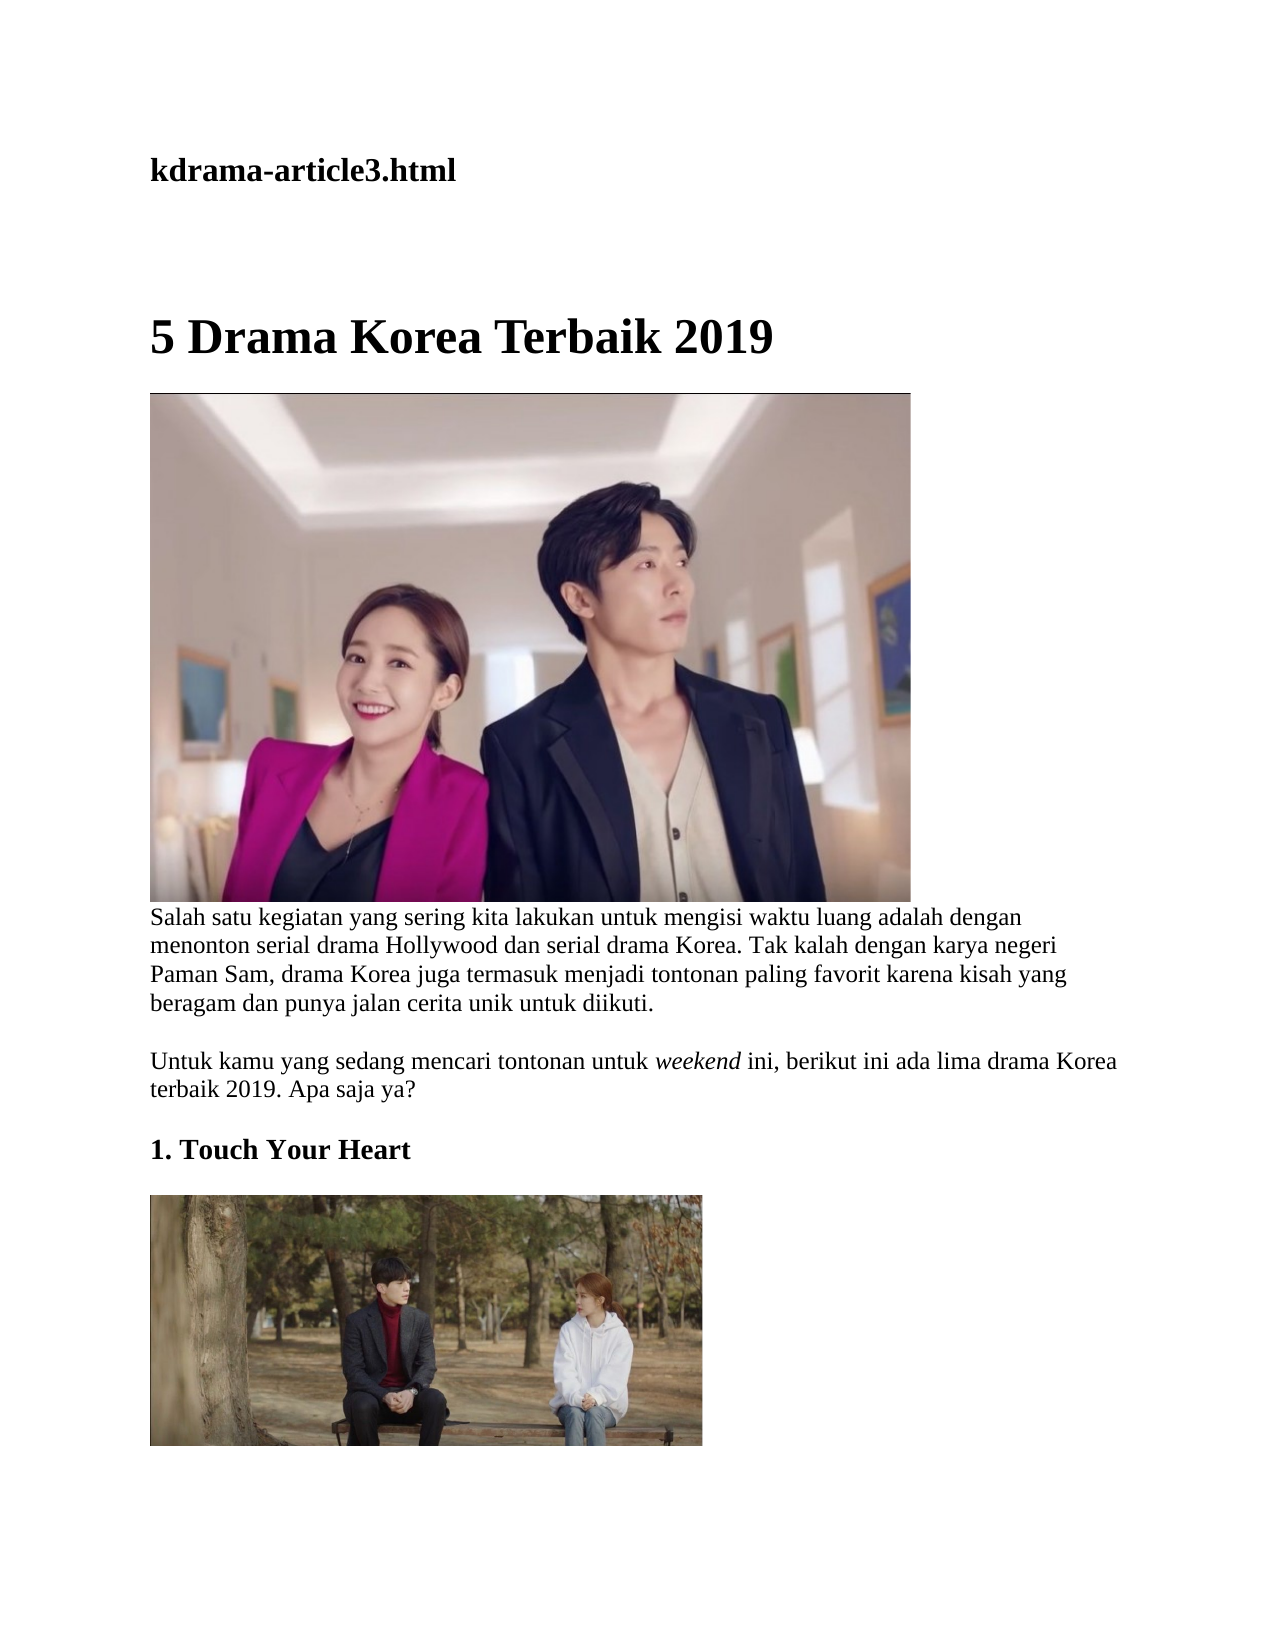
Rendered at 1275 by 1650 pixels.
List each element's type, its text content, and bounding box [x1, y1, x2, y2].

text 5 Drama Korea Terbaik 2019 [150, 307, 1125, 365]
text Salah satu kegiatan yang sering kita lakukan untuk mengisi waktu luang adalah dengan menonton serial drama Hollywood dan serial drama Korea. Tak kalah dengan karya negeri Paman Sam, drama Korea juga termasuk menjadi tontonan paling favorit karena kisah yang beragam dan punya jalan cerita unik untuk diikuti. [150, 902, 1125, 1017]
text 1. Touch Your Heart [150, 1132, 1125, 1166]
text Untuk kamu yang sedang mencari tontonan untuk weekend ini, berikut ini ada lima drama Korea terbaik 2019. Apa saja ya? [150, 1046, 1125, 1103]
picture [150, 393, 911, 902]
picture [150, 1195, 703, 1446]
text kdrama-article3.html [150, 150, 1125, 188]
